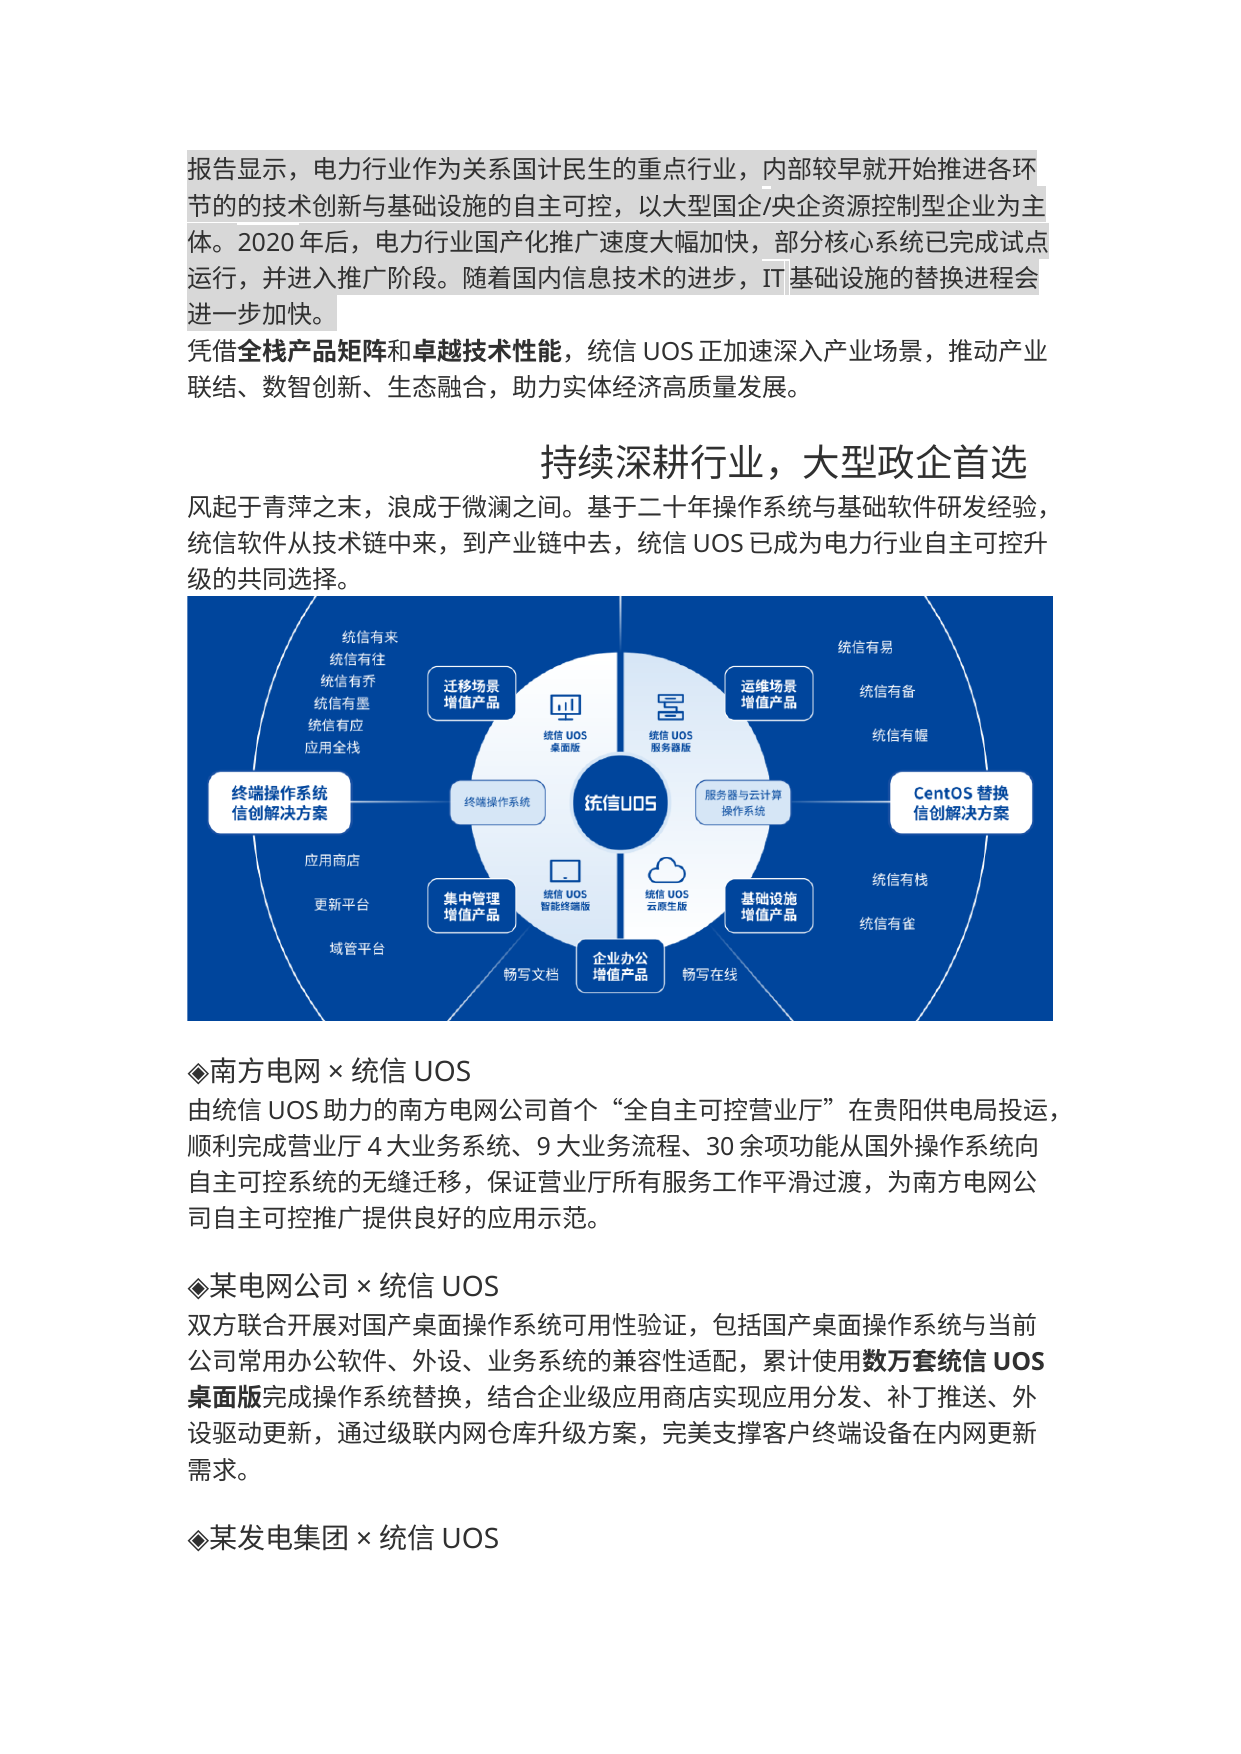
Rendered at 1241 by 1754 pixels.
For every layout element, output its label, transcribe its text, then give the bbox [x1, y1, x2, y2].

text 双方联合开展对国产桌面操作系统可用性验证，包括国产桌面操作系统与当前公司常用办公软件、外设、业务系统的兼容性适配，累计使用数万套统信UOS桌面版完成操作系统替换，结合企业级应用商店实现应用分发、补丁推送、外设驱动更新，通过级联内网仓库升级方案，完美支撑客户终端设备在内网更新需求。 [187, 1305, 1053, 1486]
text 凭借全栈产品矩阵和卓越技术性能，统信UOS正加速深入产业场景，推动产业联结、数智创新、生态融合，助力实体经济高质量发展。 [187, 331, 1053, 404]
text ◈南方电网 × 统信UOS [187, 1049, 1053, 1090]
text ◈某发电集团 × 统信UOS [187, 1516, 1053, 1556]
text 风起于青萍之末，浪成于微澜之间。基于二十年操作系统与基础软件研发经验，统信软件从技术链中来，到产业链中去，统信UOS已成为电力行业自主可控升级的共同选择。 [187, 487, 1053, 596]
text ◈某电网公司 × 统信UOS [187, 1264, 1053, 1305]
text 报告显示，电力行业作为关系国计民生的重点行业，内部较早就开始推进各环节的的技术创新与基础设施的自主可控，以大型国企/央企资源控制型企业为主体。2020年后，电力行业国产化推广速度大幅加快，部分核心系统已完成试点运行，并进入推广阶段。随着国内信息技术的进步，IT基础设施的替换进程会进一步加快。 [187, 150, 1053, 331]
text 持续深耕行业，大型政企首选 [187, 433, 1053, 487]
text 由统信UOS助力的南方电网公司首个“全自主可控营业厅”在贵阳供电局投运，顺利完成营业厅4大业务系统、9大业务流程、30余项功能从国外操作系统向自主可控系统的无缝迁移，保证营业厅所有服务工作平滑过渡，为南方电网公司自主可控推广提供良好的应用示范。 [187, 1090, 1053, 1235]
picture [187, 596, 1053, 1021]
